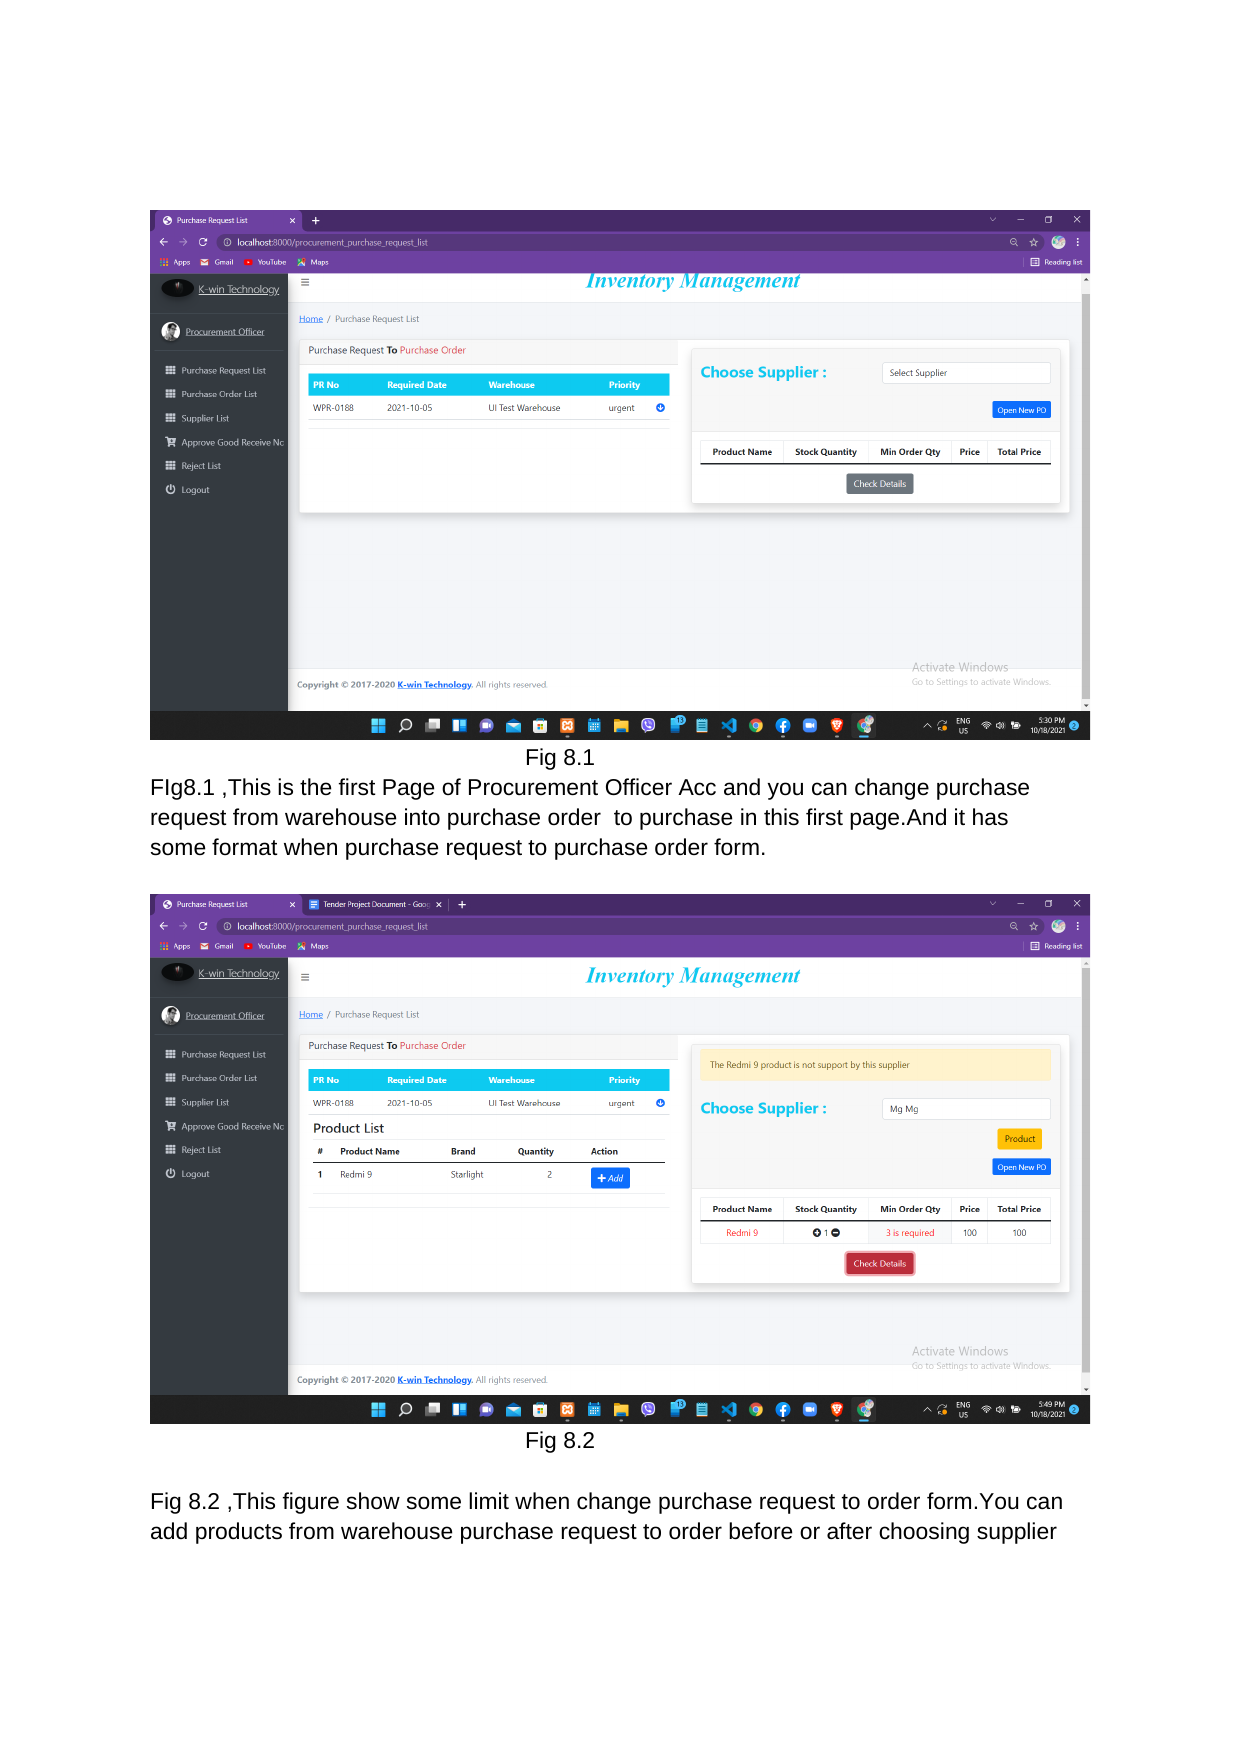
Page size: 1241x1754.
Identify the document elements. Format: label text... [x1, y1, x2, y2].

text FIg8.1 ,This is the first Page of Procurement Officer Acc and you can change purchase request from warehouse into purchase order to purchase in this first page.And it has [150, 774, 1090, 830]
text some format when purchase request to purchase order form. [150, 834, 1090, 860]
picture [150, 210, 1091, 740]
picture [150, 894, 1091, 1424]
text Fig 8.2 ,This figure show some limit when change purchase request to order form.You can add products from warehouse purchase request to order before or after choosing supplier [150, 1488, 1090, 1544]
text Fig 8.1 [150, 743, 1090, 770]
text Fig 8.2 [150, 1427, 1090, 1454]
